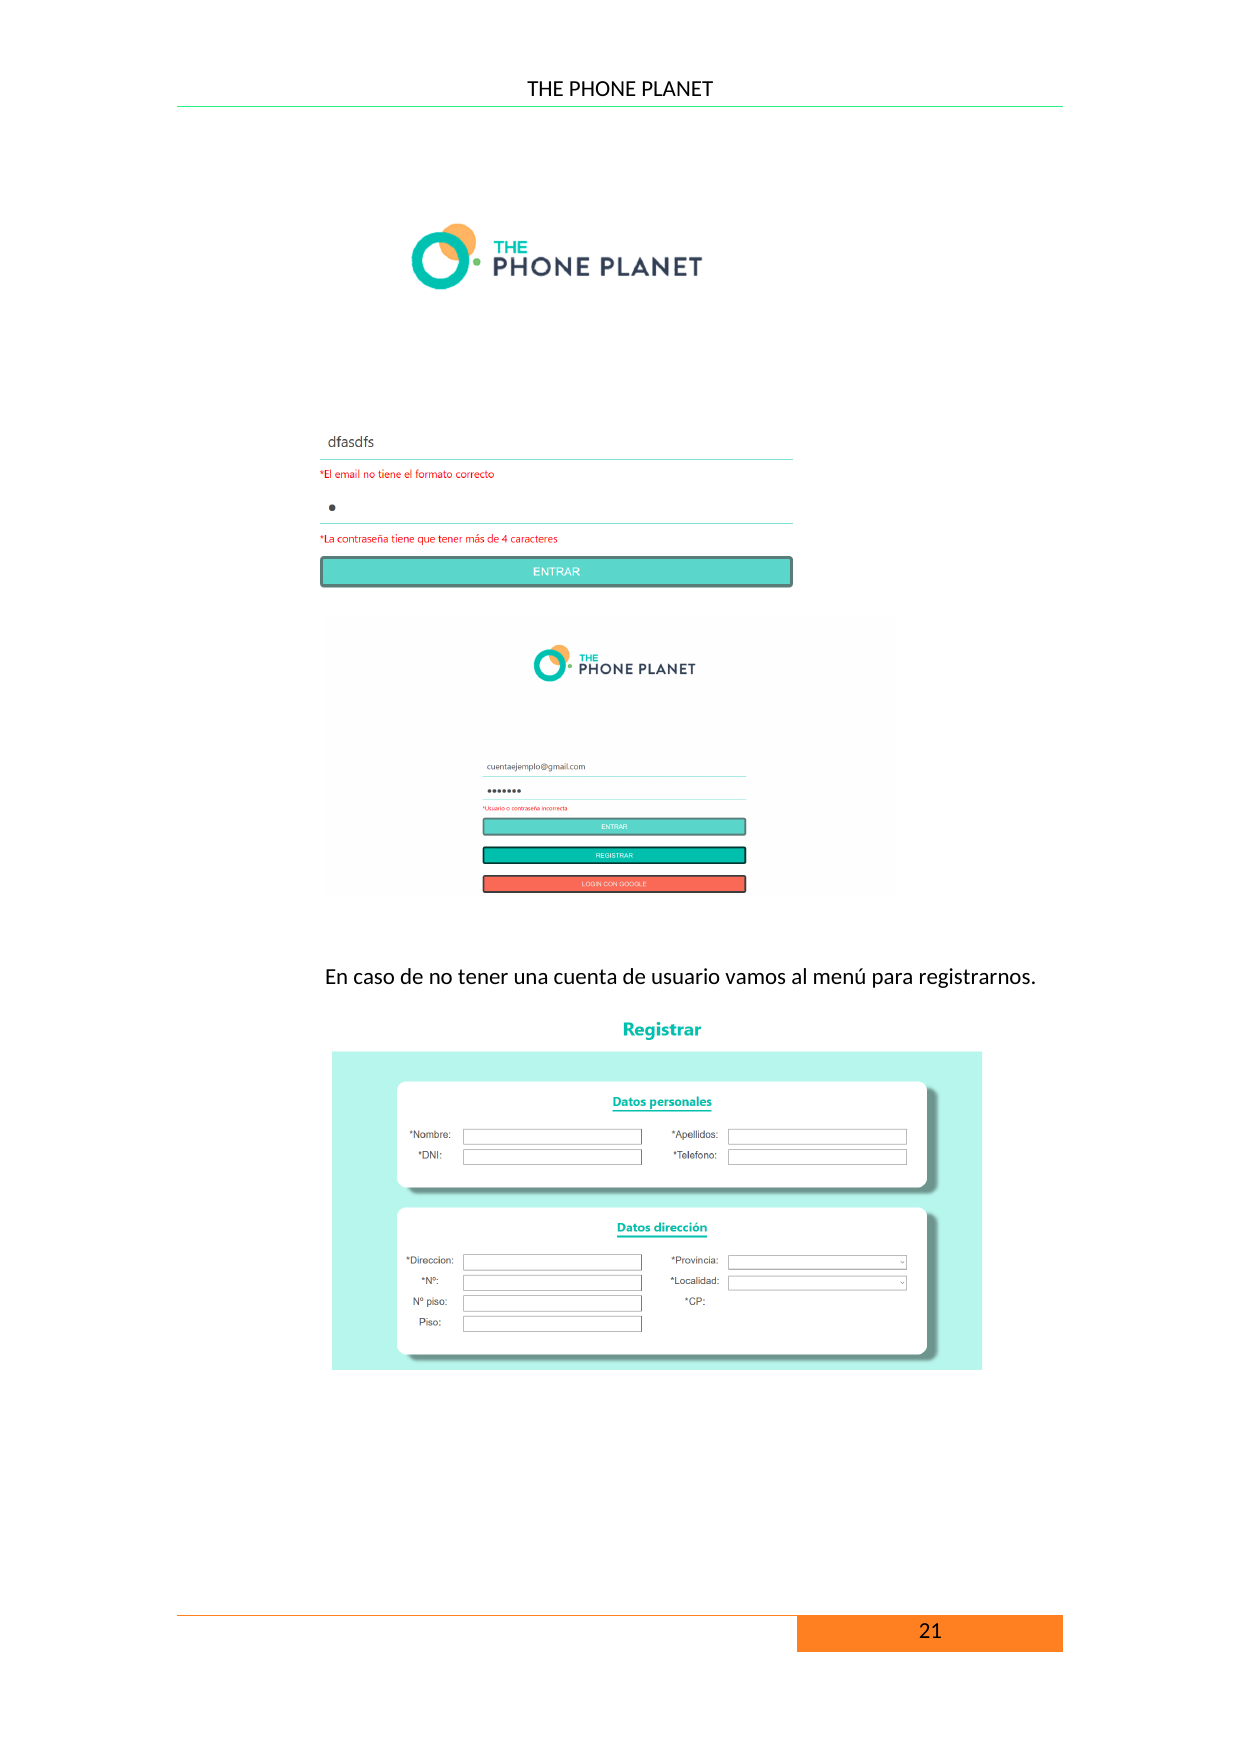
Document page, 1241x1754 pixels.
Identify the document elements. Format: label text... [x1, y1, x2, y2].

text En caso de no tener una cuenta de usuario vamos al menú para registrarnos. [251, 962, 1063, 990]
picture [332, 1008, 983, 1370]
picture [324, 615, 895, 897]
picture [251, 169, 812, 597]
